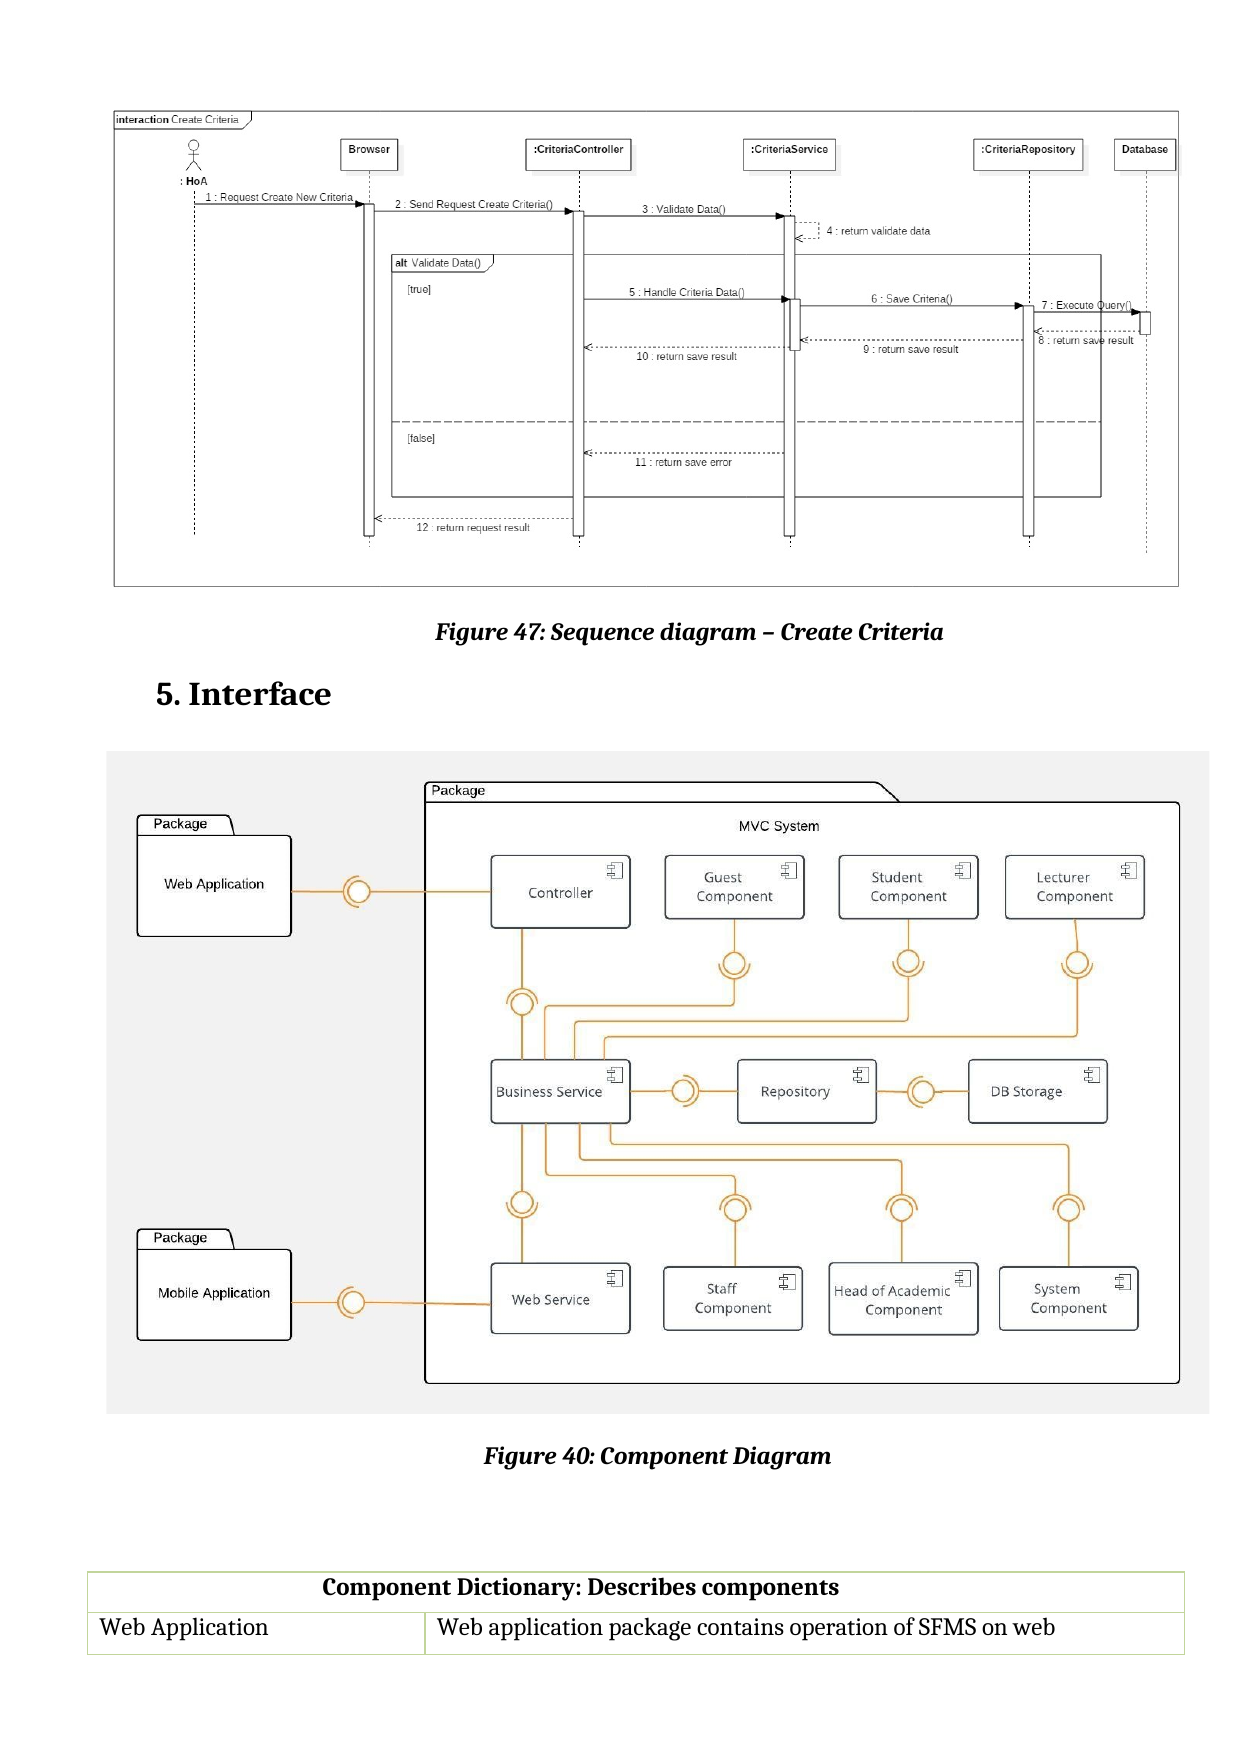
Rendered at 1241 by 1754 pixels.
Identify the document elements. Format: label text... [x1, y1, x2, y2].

table_header Component Dictionary: Describes components [88, 1573, 1184, 1612]
picture [106, 103, 1210, 618]
list Interface [156, 675, 1209, 713]
table_cell Web application package contains operation of SFMS on web [426, 1613, 1184, 1653]
picture [106, 751, 1210, 1414]
table_cell Web Application [88, 1613, 424, 1653]
text Figure 47: Sequence diagram – Create Criteria [435, 618, 1209, 646]
text Figure 40: Component Diagram [106, 1442, 1209, 1471]
